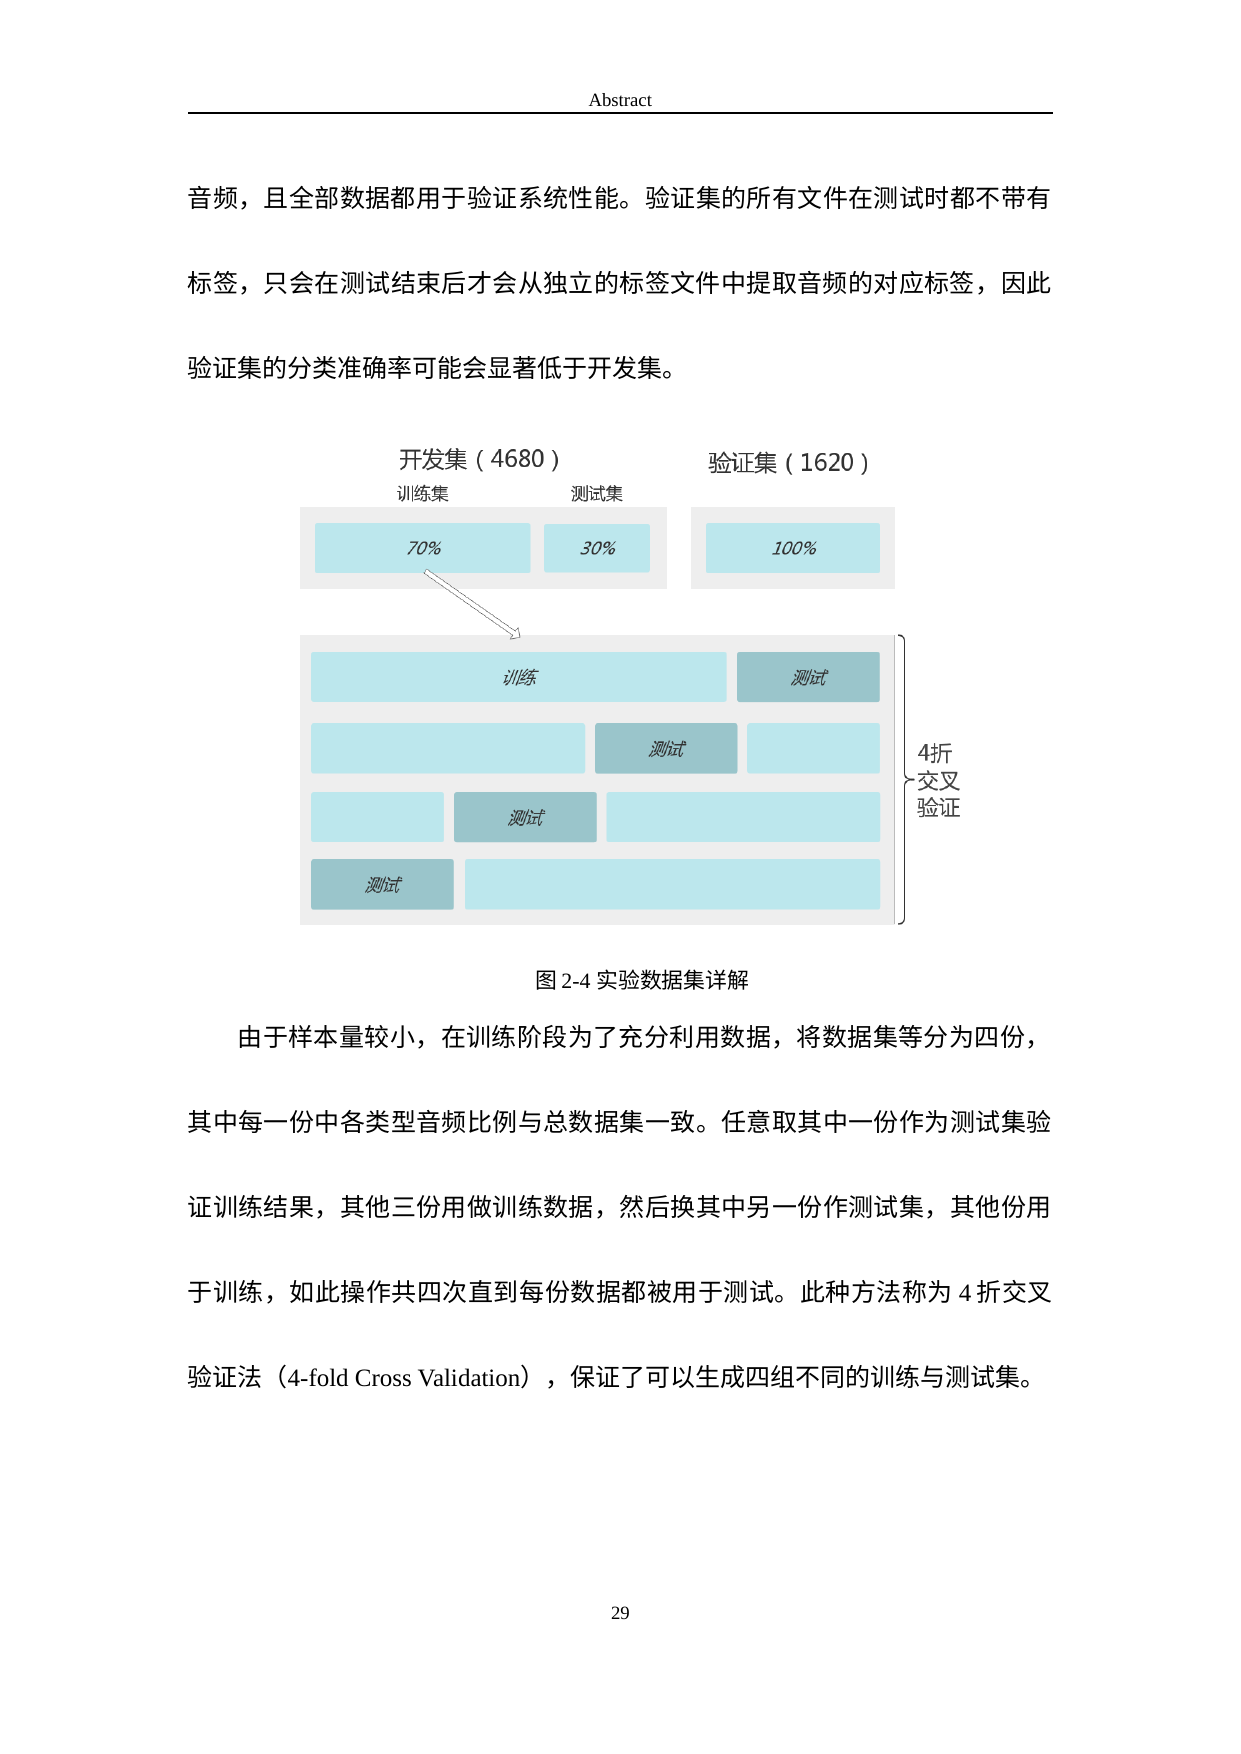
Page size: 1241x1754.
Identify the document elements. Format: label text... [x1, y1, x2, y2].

subtitle 图2-4 实验数据集详解 [187, 962, 1053, 996]
picture [265, 434, 976, 943]
text 由于样本量较小，在训练阶段为了充分利用数据，将数据集等分为四份，其中每一份中各类型音频比例与总数据集一致。任意取其中一份作为测试集验证训练结果，其他三份用做训练数据，然后换其中另一份作测试集，其他份用于训练，如此操作共四次直到每份数据都被用于测试。此种方法称为4折交叉验证法（4-fold Cross Validation），保证了可以生成四组不同的训练与测试集。 [187, 1002, 1053, 1409]
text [187, 163, 1053, 401]
